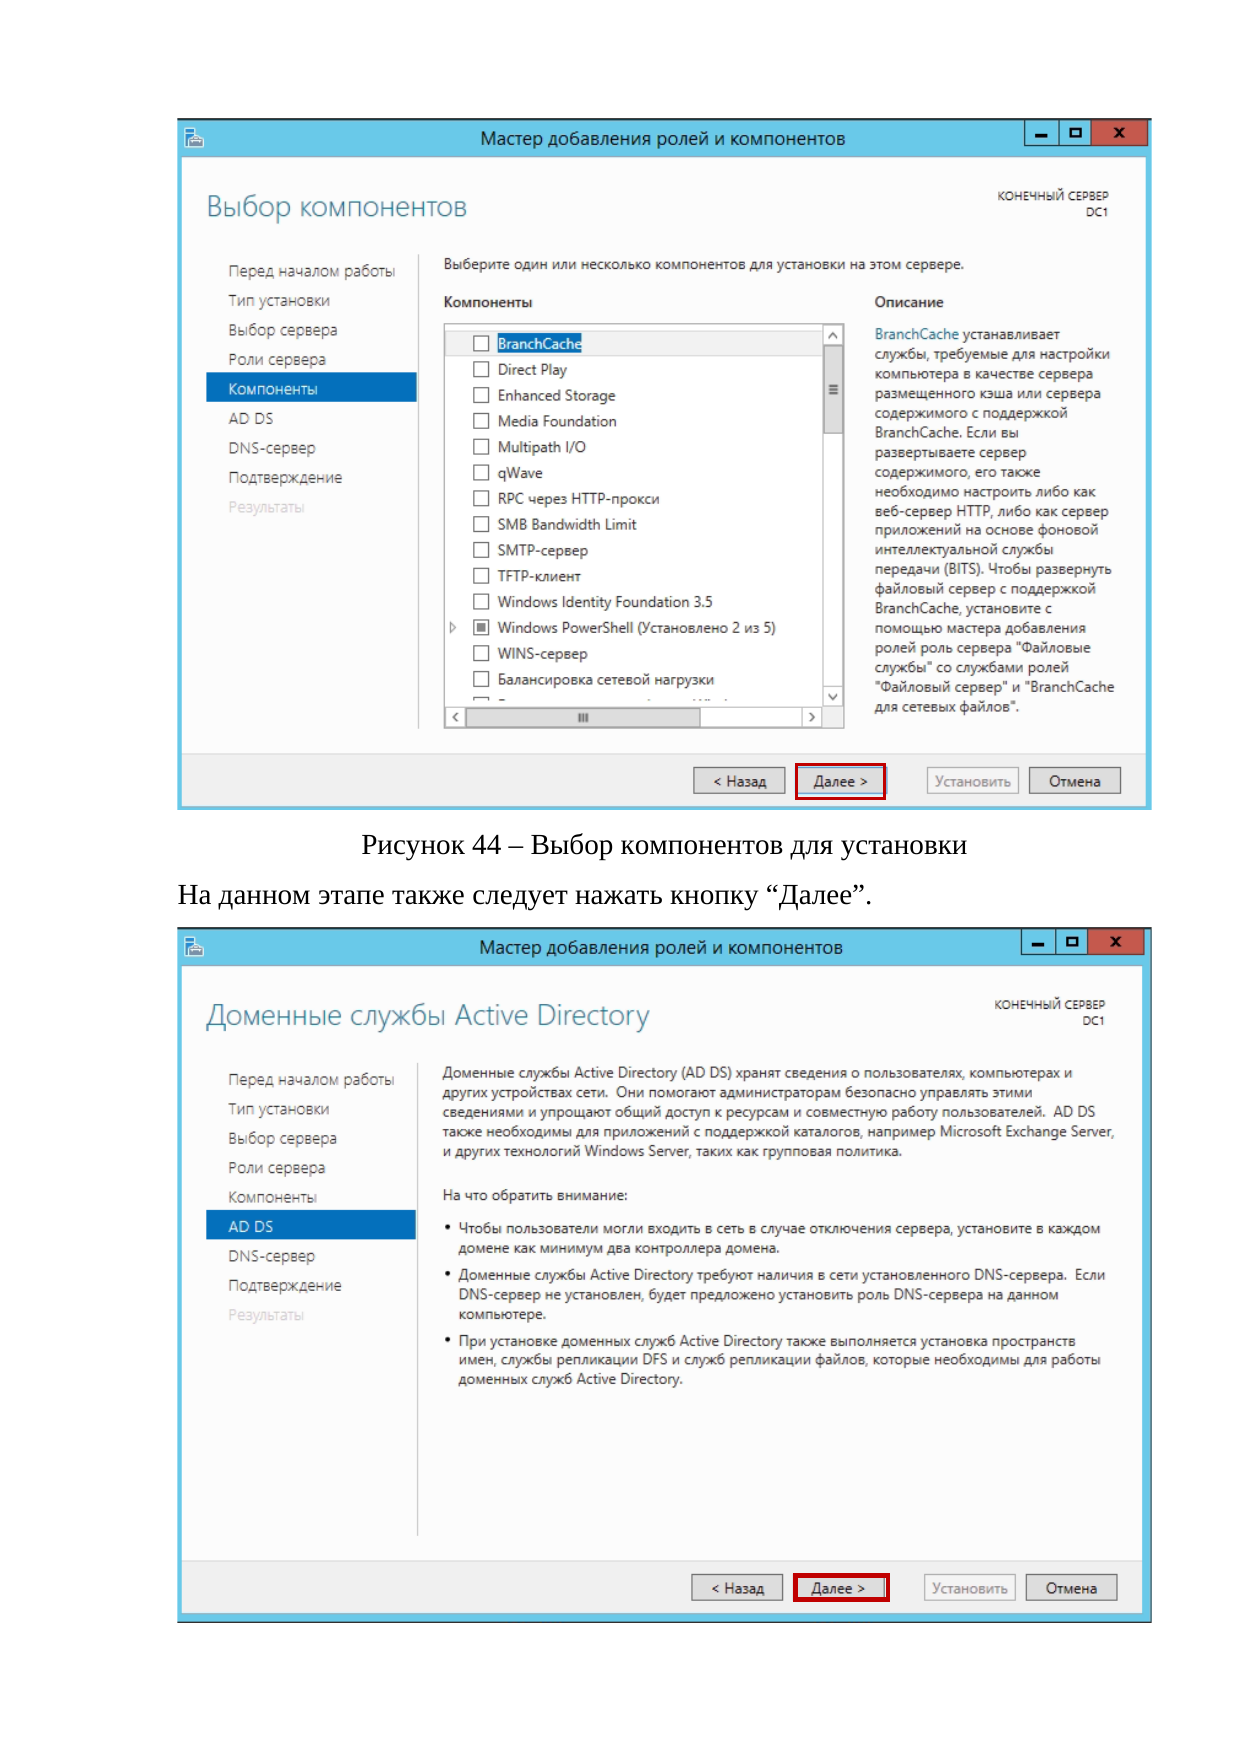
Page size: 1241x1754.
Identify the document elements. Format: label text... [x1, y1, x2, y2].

picture [177, 118, 1152, 810]
text Рисунок 44 – Выбор компонентов для установки [177, 827, 1152, 860]
picture [177, 927, 1152, 1623]
text На данном этапе также следует нажать кнопку “Далее”. [177, 877, 1152, 911]
